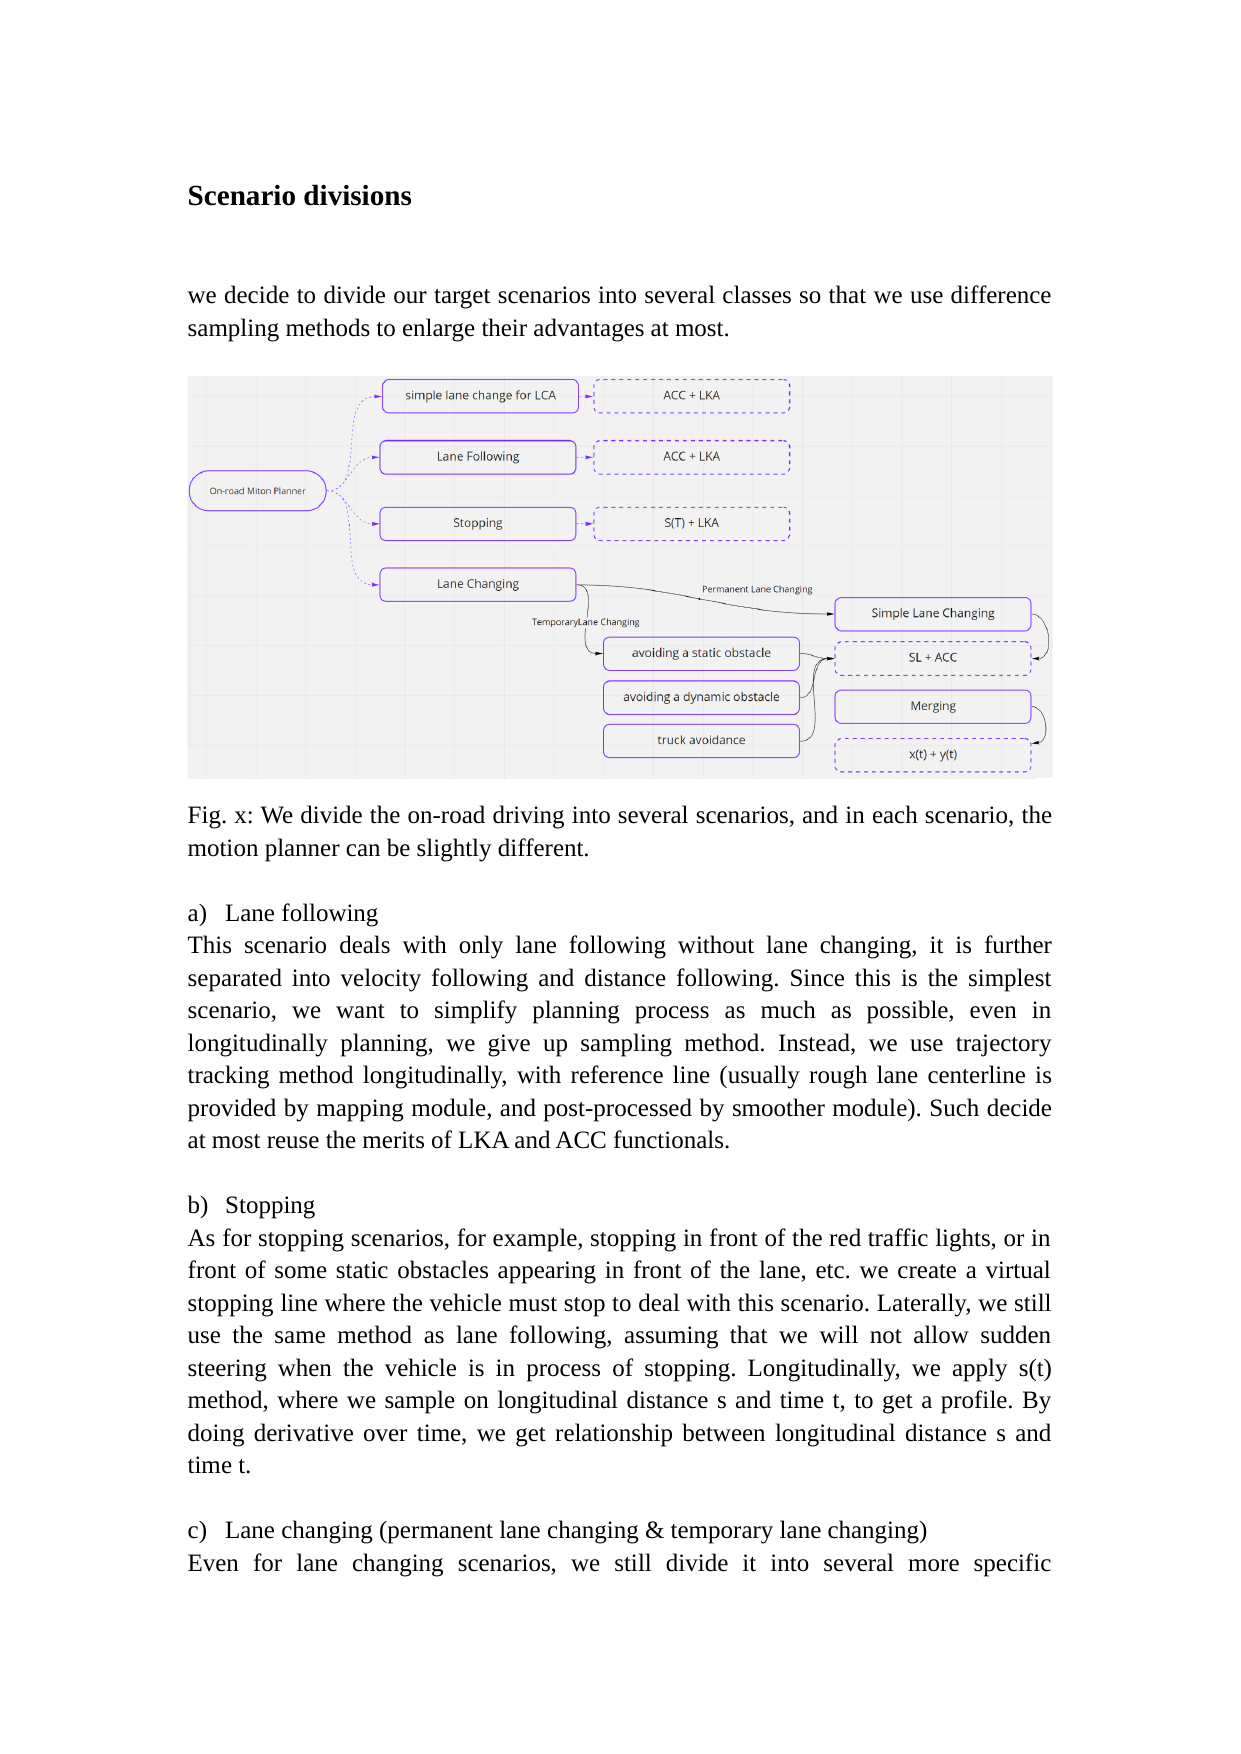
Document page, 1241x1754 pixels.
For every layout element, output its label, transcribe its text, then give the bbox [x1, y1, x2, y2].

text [187, 1546, 1053, 1578]
picture [187, 376, 1053, 779]
text Fig. x: We divide the on-road driving into several scenarios, and in each scenario, the motion planner can be slightly different. [187, 798, 1053, 863]
text we decide to divide our target scenarios into several classes so that we use difference sampling methods to enlarge their advantages at most. [187, 278, 1053, 343]
text As for stopping scenarios, for example, stopping in front of the red traffic lights, or in front of some static obstacles appearing in front of the lane, etc. we create a virtual stopping line where the vehicle must stop to deal with this scenario. Laterally, we still use the same method as lane following, assuming that we will not allow sudden steering when the vehicle is in process of stopping. Longitudinally, we apply s(t) method, where we sample on longitudinal distance s and time t, to get a profile. By doing derivative over time, we get relationship between longitudinal distance s and time t. [187, 1221, 1053, 1481]
list Lane changing (permanent lane changing & temporary lane changing) [187, 1513, 1053, 1546]
subtitle Scenario divisions [187, 162, 1053, 227]
list Stopping [187, 1188, 1053, 1221]
list Lane following [187, 896, 1053, 928]
text This scenario deals with only lane following without lane changing, it is further separated into velocity following and distance following. Since this is the simplest scenario, we want to simplify planning process as much as possible, even in longitudinally planning, we give up sampling method. Instead, we use trajectory tracking method longitudinally, with reference line (usually rough lane centerline is provided by mapping module, and post-processed by smoother module). Such decide at most reuse the merits of LKA and ACC functionals. [187, 928, 1053, 1156]
